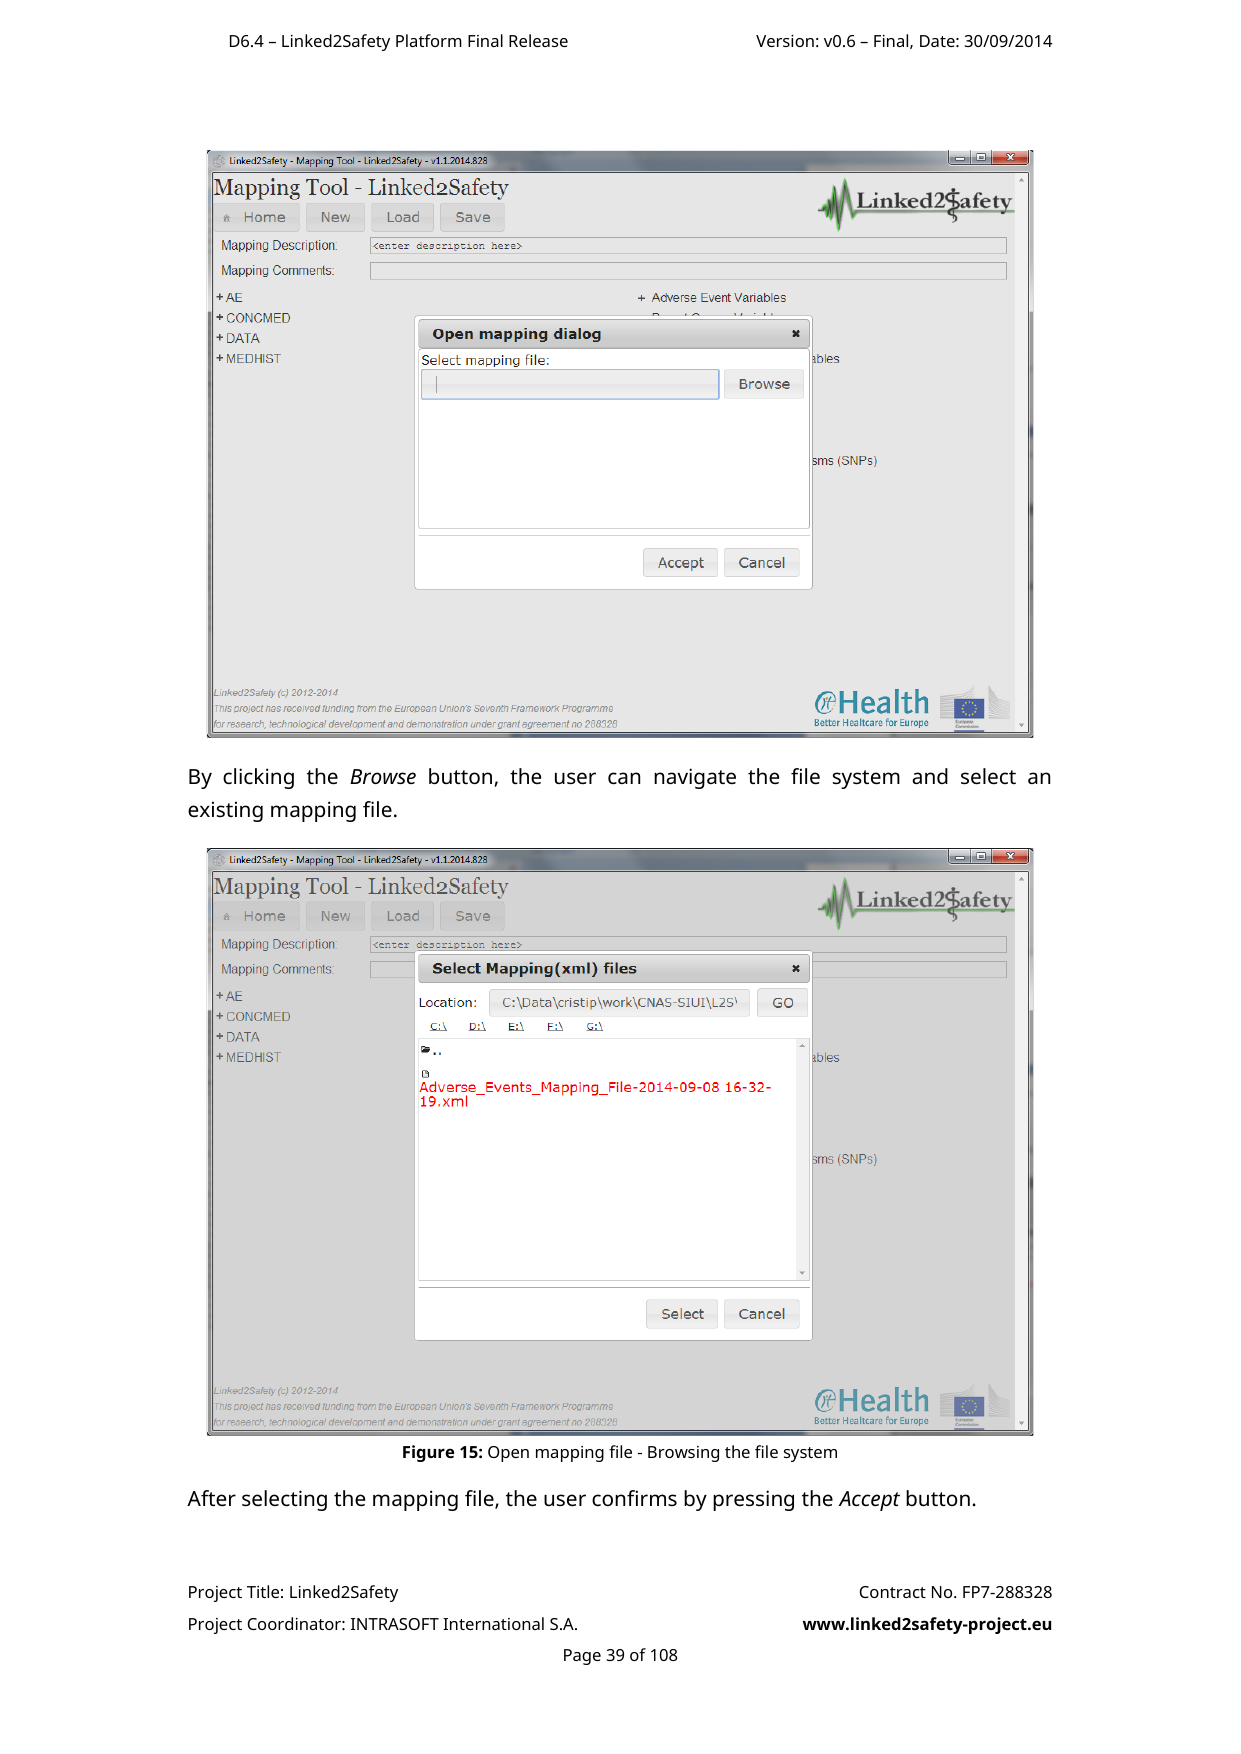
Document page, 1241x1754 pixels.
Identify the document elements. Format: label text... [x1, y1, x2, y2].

text By clicking the Browse button, the user can navigate the file system and select an existing mapping file. [187, 762, 1053, 823]
text Figure 15: Open mapping file - Browsing the file system [187, 1440, 1053, 1463]
picture [206, 150, 1034, 738]
picture [206, 848, 1034, 1436]
text After selecting the mapping file, the user confirms by pressing the Accept button. [187, 1484, 1053, 1512]
